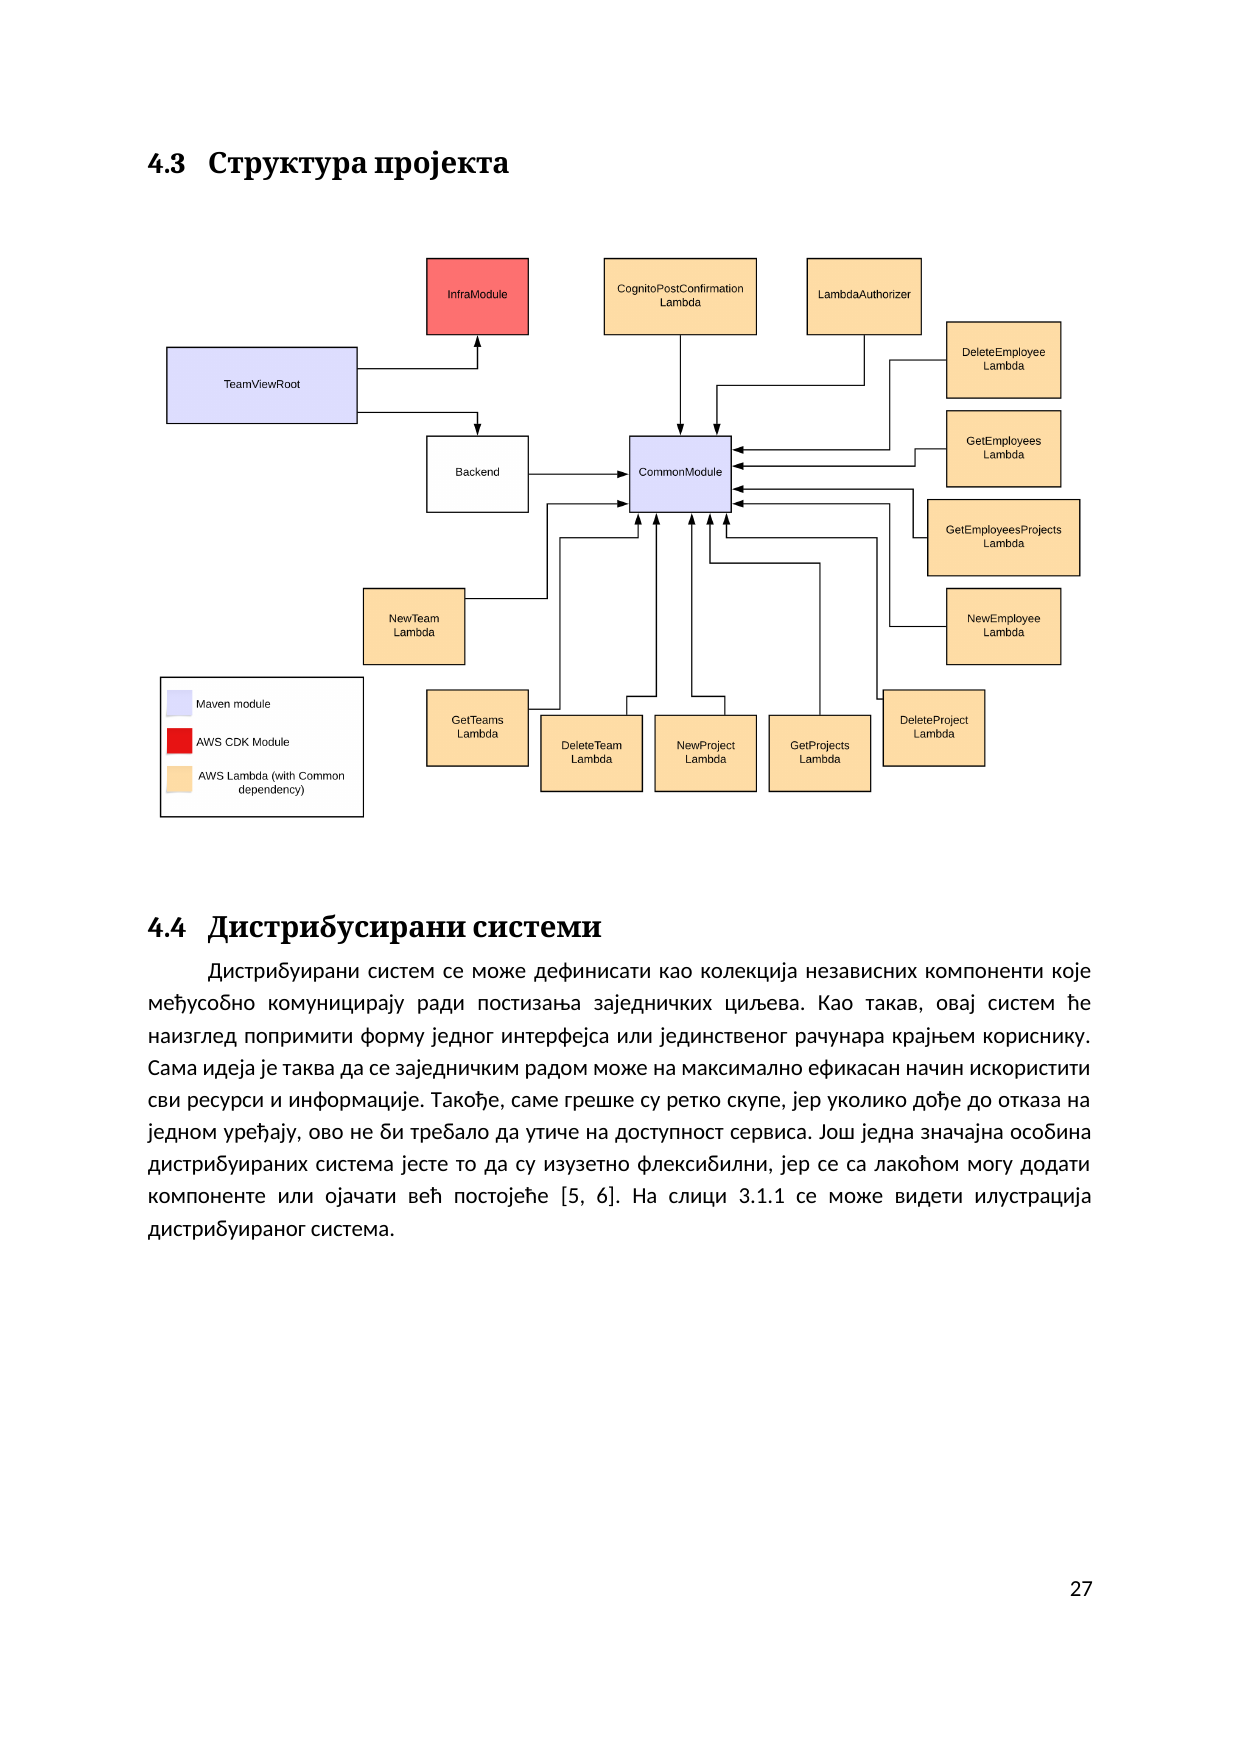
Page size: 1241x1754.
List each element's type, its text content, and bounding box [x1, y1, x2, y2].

subtitle Дистрибусирани системи [148, 912, 1093, 945]
subtitle Структура пројекта [148, 148, 1093, 181]
text Дистрибуирани систем се може дефинисати као колекција независних компоненти које међусобно комуницирају ради постизања заједничких циљева. Као такав, овај систем ће наизглед попримити форму једног интерфејса или јединственог рачунара крајњем кориснику. Сама идеја је таква да се заједничким радом може на максимално ефикасан начин искористити сви ресурси и информације. Такође, саме грешке су ретко скупе, јер уколико дође до отказа на једном уређају, ово не би требало да утиче на доступност сервиса. Још једна значајна особина дистрибуираних система јесте то да су изузетно флексибилни, јер се са лакоћом могу додати компоненте или ојачати већ постојеће [5, 6]. На слици 3.1.1 се може видети илустрација дистрибуираног система. [148, 956, 1093, 1242]
picture [147, 245, 1093, 830]
